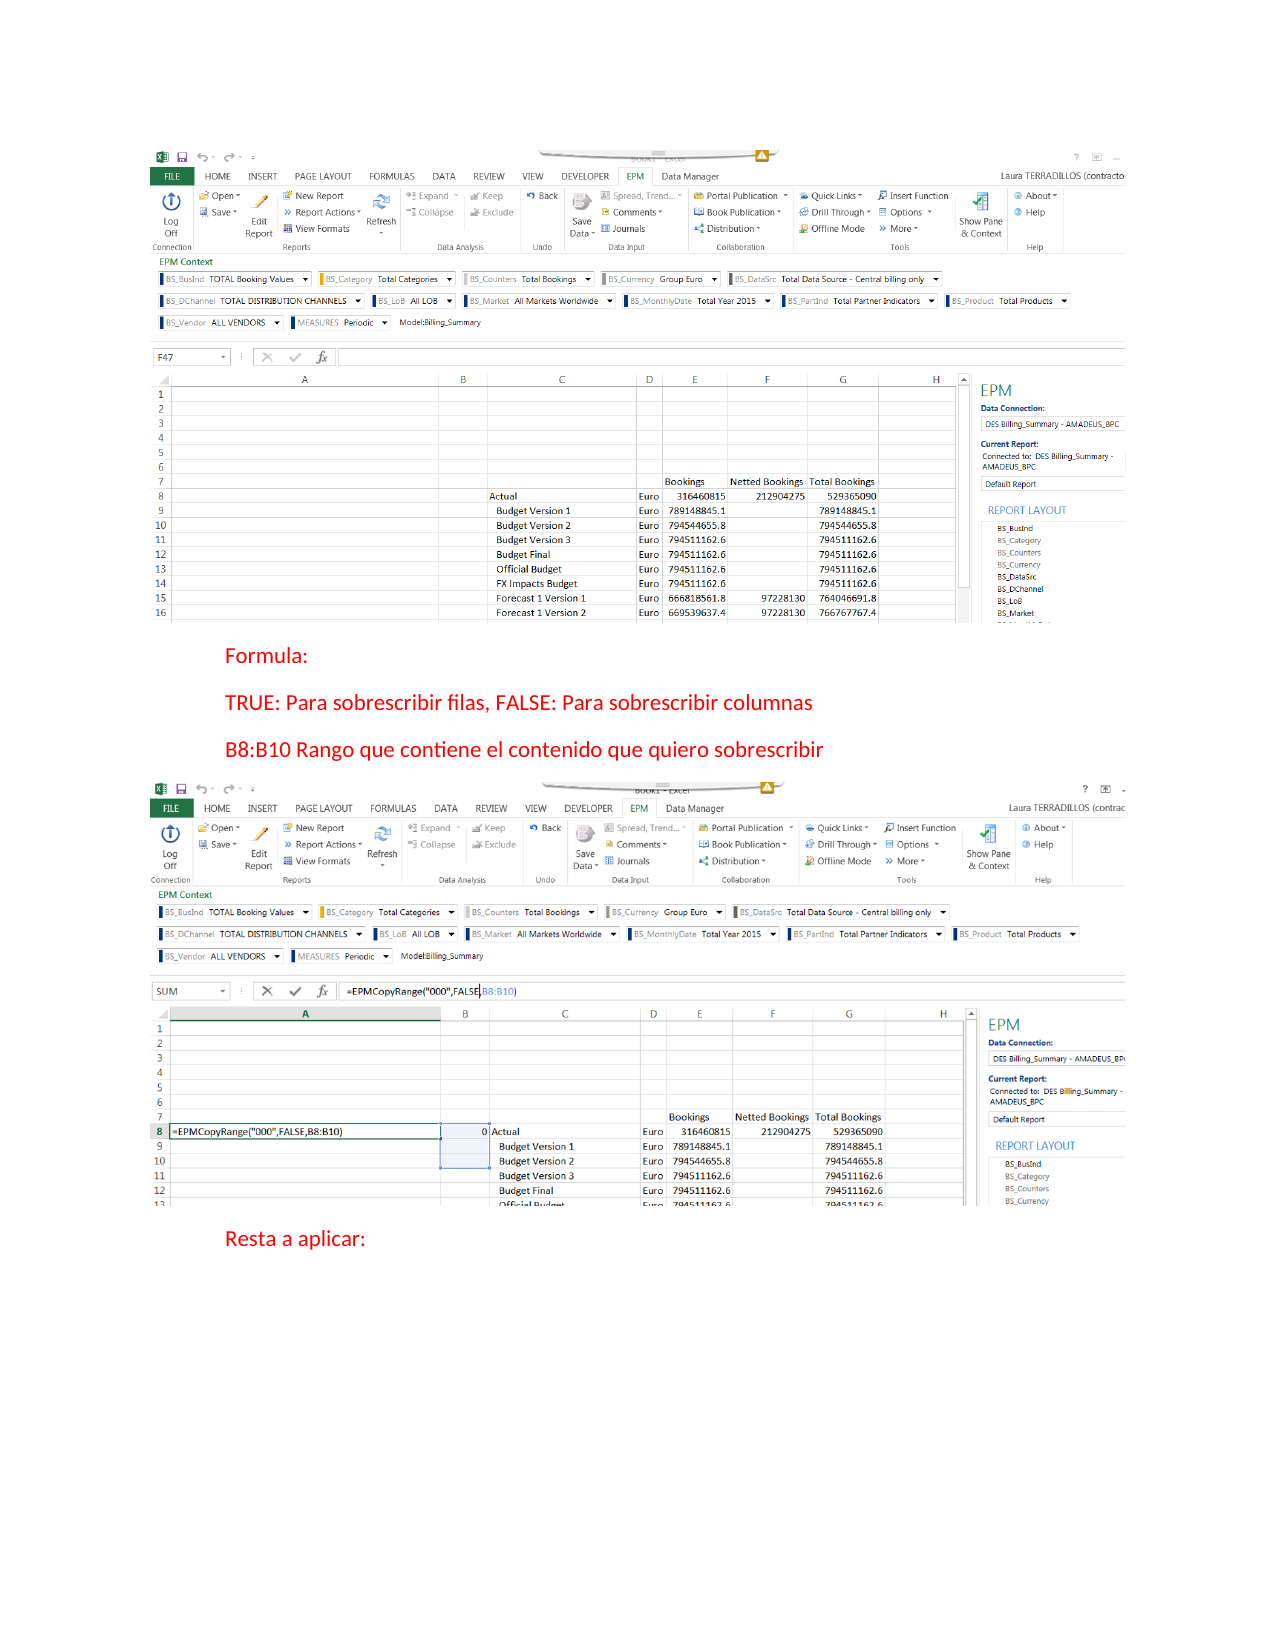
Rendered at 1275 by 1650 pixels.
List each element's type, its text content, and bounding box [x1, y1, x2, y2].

picture [150, 782, 1125, 1206]
text Formula: [150, 642, 1125, 669]
text TRUE: Para sobrescribir filas, FALSE: Para sobrescribir columnas [150, 688, 1125, 716]
picture [150, 150, 1125, 623]
text B8:B10 Rango que contiene el contenido que quiero sobrescribir [150, 735, 1125, 763]
text Resta a aplicar: [150, 1224, 1125, 1252]
